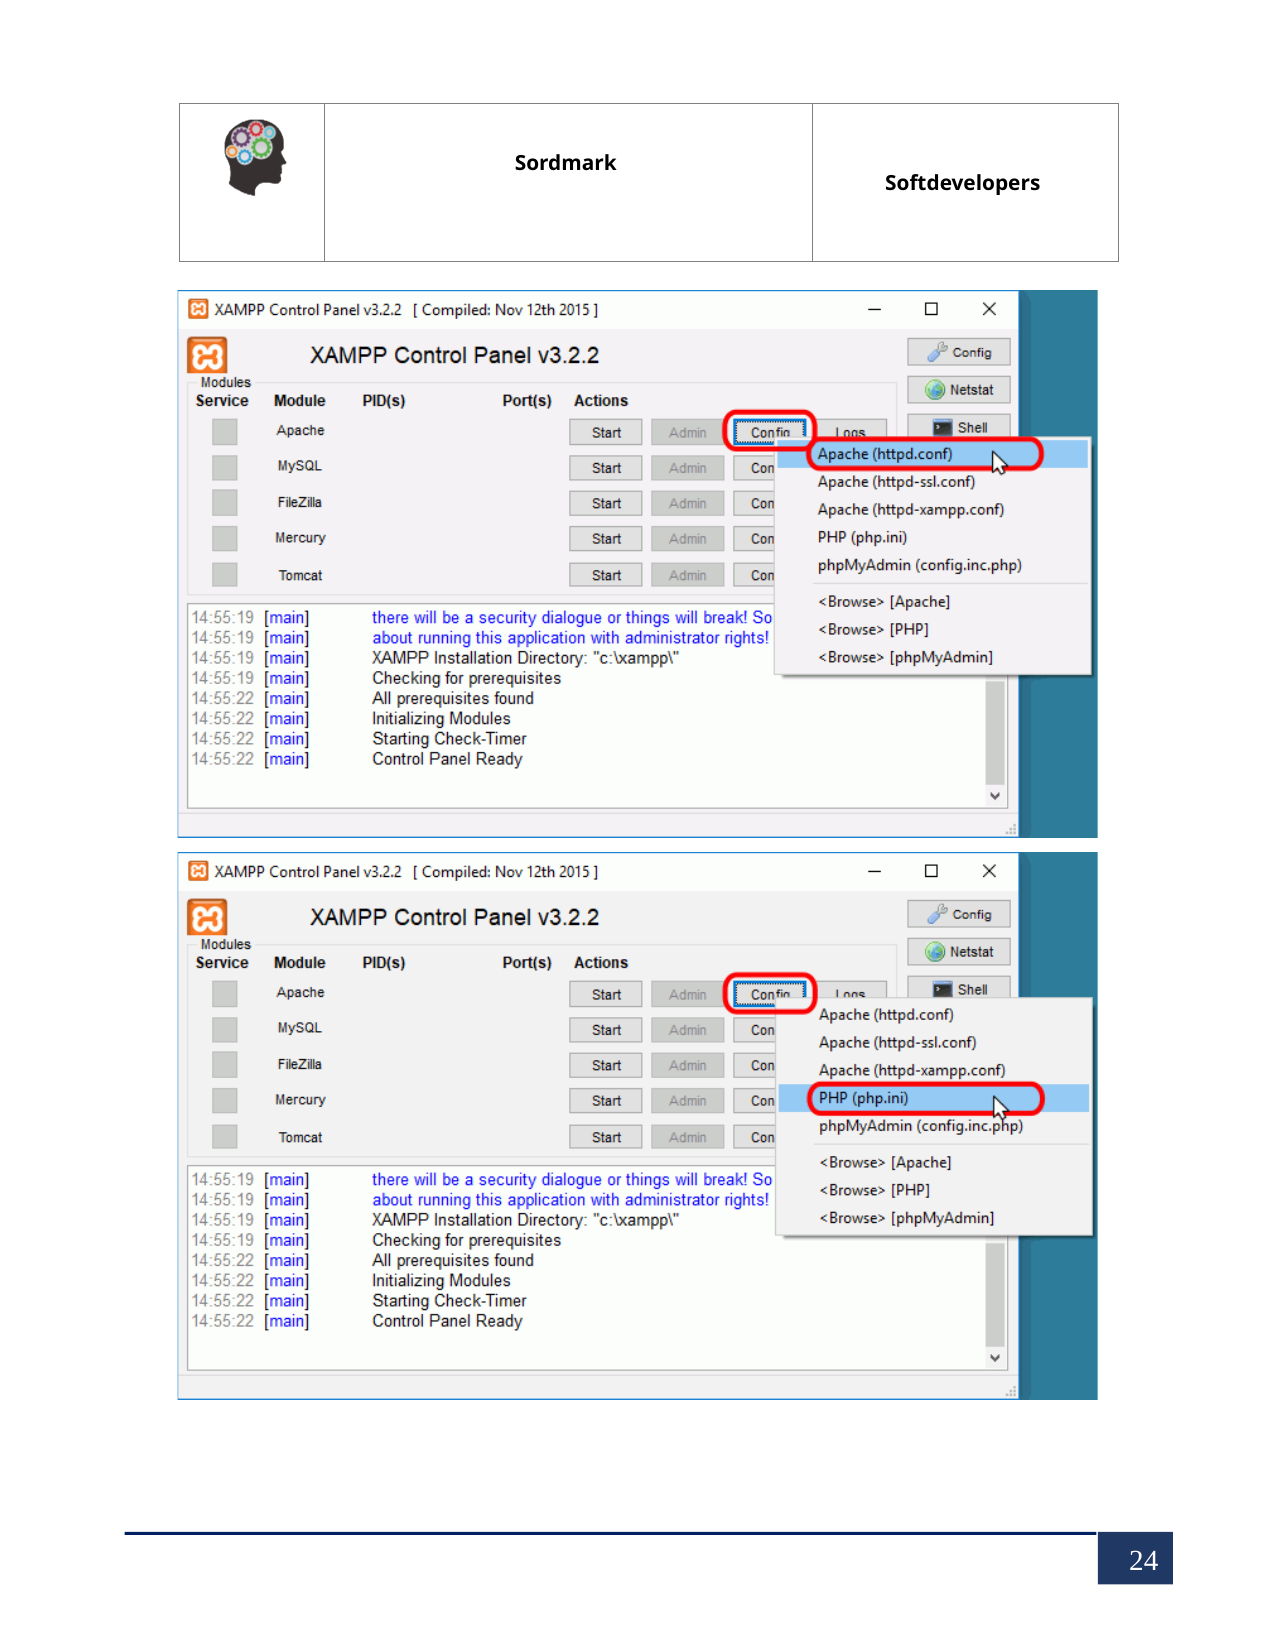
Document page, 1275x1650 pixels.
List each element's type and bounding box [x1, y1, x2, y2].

picture [177, 290, 1098, 838]
picture [188, 106, 315, 199]
picture [177, 852, 1098, 1400]
